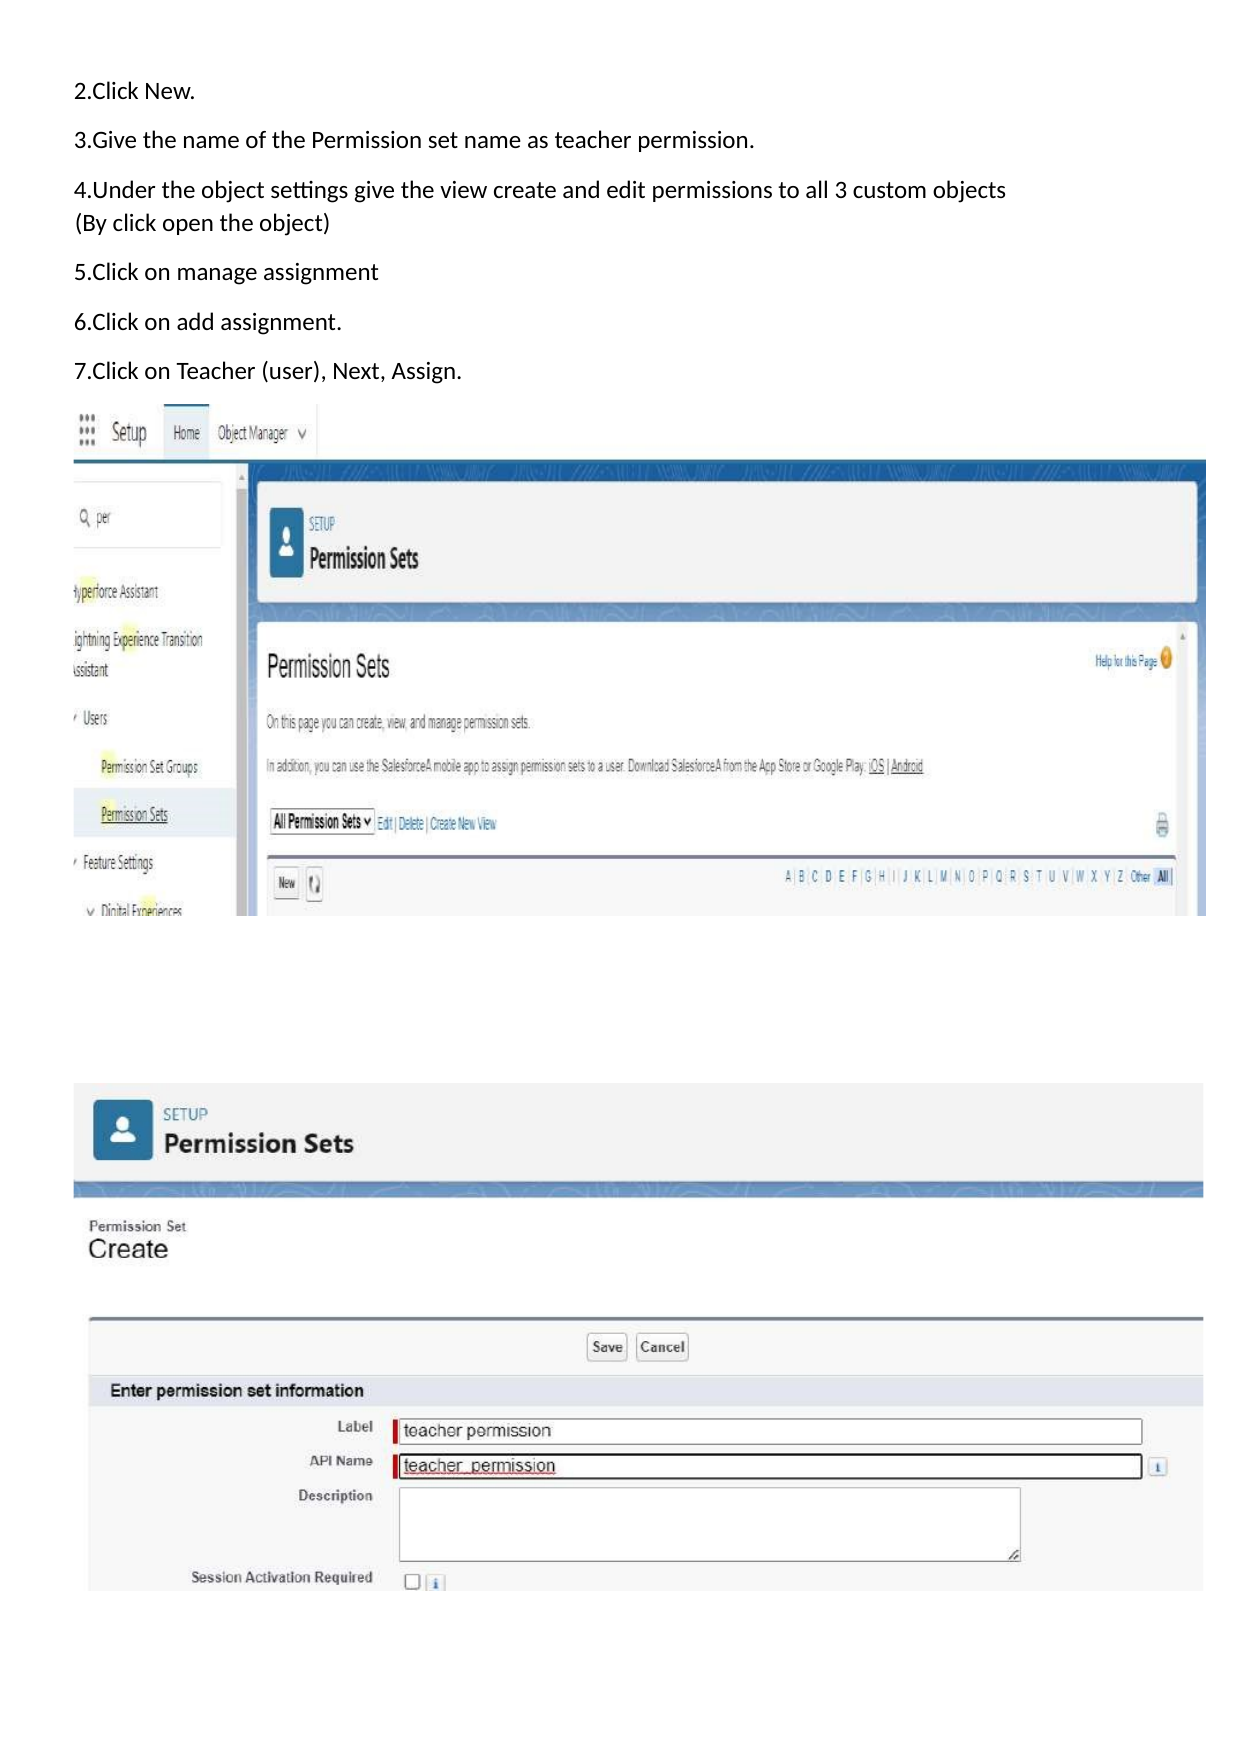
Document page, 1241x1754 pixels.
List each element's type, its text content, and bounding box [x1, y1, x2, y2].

picture [73, 1083, 1204, 1591]
text 7.Click on Teacher (user), Next, Assign. [73, 355, 1028, 386]
text 3.Give the name of the Permission set name as teacher permission. [73, 124, 1028, 155]
text 4.Under the object settings give the view create and edit permissions to all 3 custom objects (By click open the object) [73, 174, 1028, 237]
text 2.Click New. [73, 75, 1028, 106]
text 5.Click on manage assignment [73, 256, 1028, 287]
text 6.Click on add assignment. [73, 306, 1028, 336]
picture [73, 404, 1206, 916]
